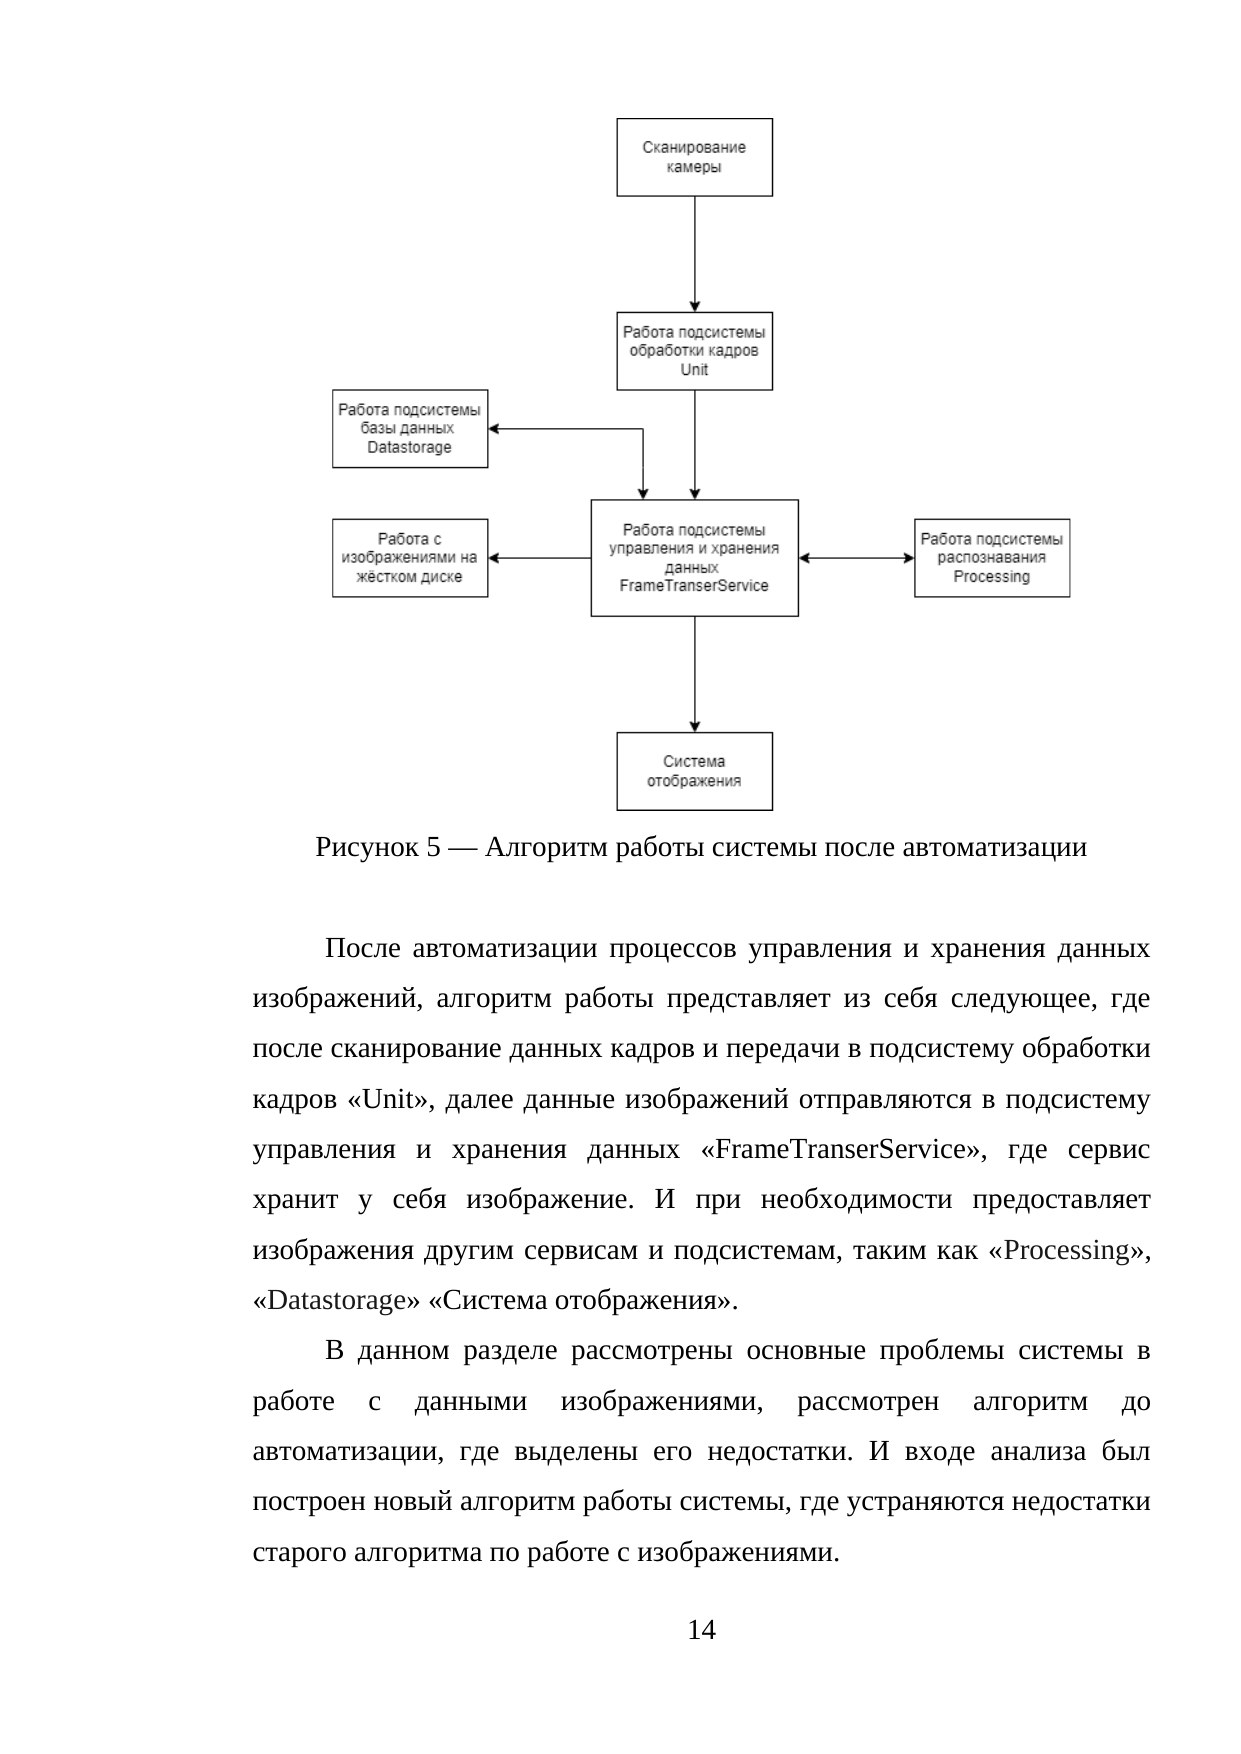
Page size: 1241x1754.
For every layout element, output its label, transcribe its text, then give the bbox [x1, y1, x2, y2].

text После автоматизации процессов управления и хранения данных изображений, алгоритм работы представляет из себя следующее, где после сканирование данных кадров и передачи в подсистему обработки кадров «Unit», далее данные изображений отправляются в подсистему управления и хранения данных «FrameTranserService», где сервис хранит у себя изображение. И при необходимости предоставляет изображения другим сервисам и подсистемам, таким как «Processing», «Datastorage» «Система отображения». [252, 930, 1152, 1316]
text Рисунок 5 — Алгоритм работы системы после автоматизации [177, 829, 1152, 863]
text В данном разделе рассмотрены основные проблемы системы в работе с данными изображениями, рассмотрен алгоритм до автоматизации, где выделены его недостатки. И входе анализа был построен новый алгоритм работы системы, где устраняются недостатки старого алгоритма по работе с изображениями. [252, 1332, 1152, 1567]
picture [332, 118, 1071, 811]
